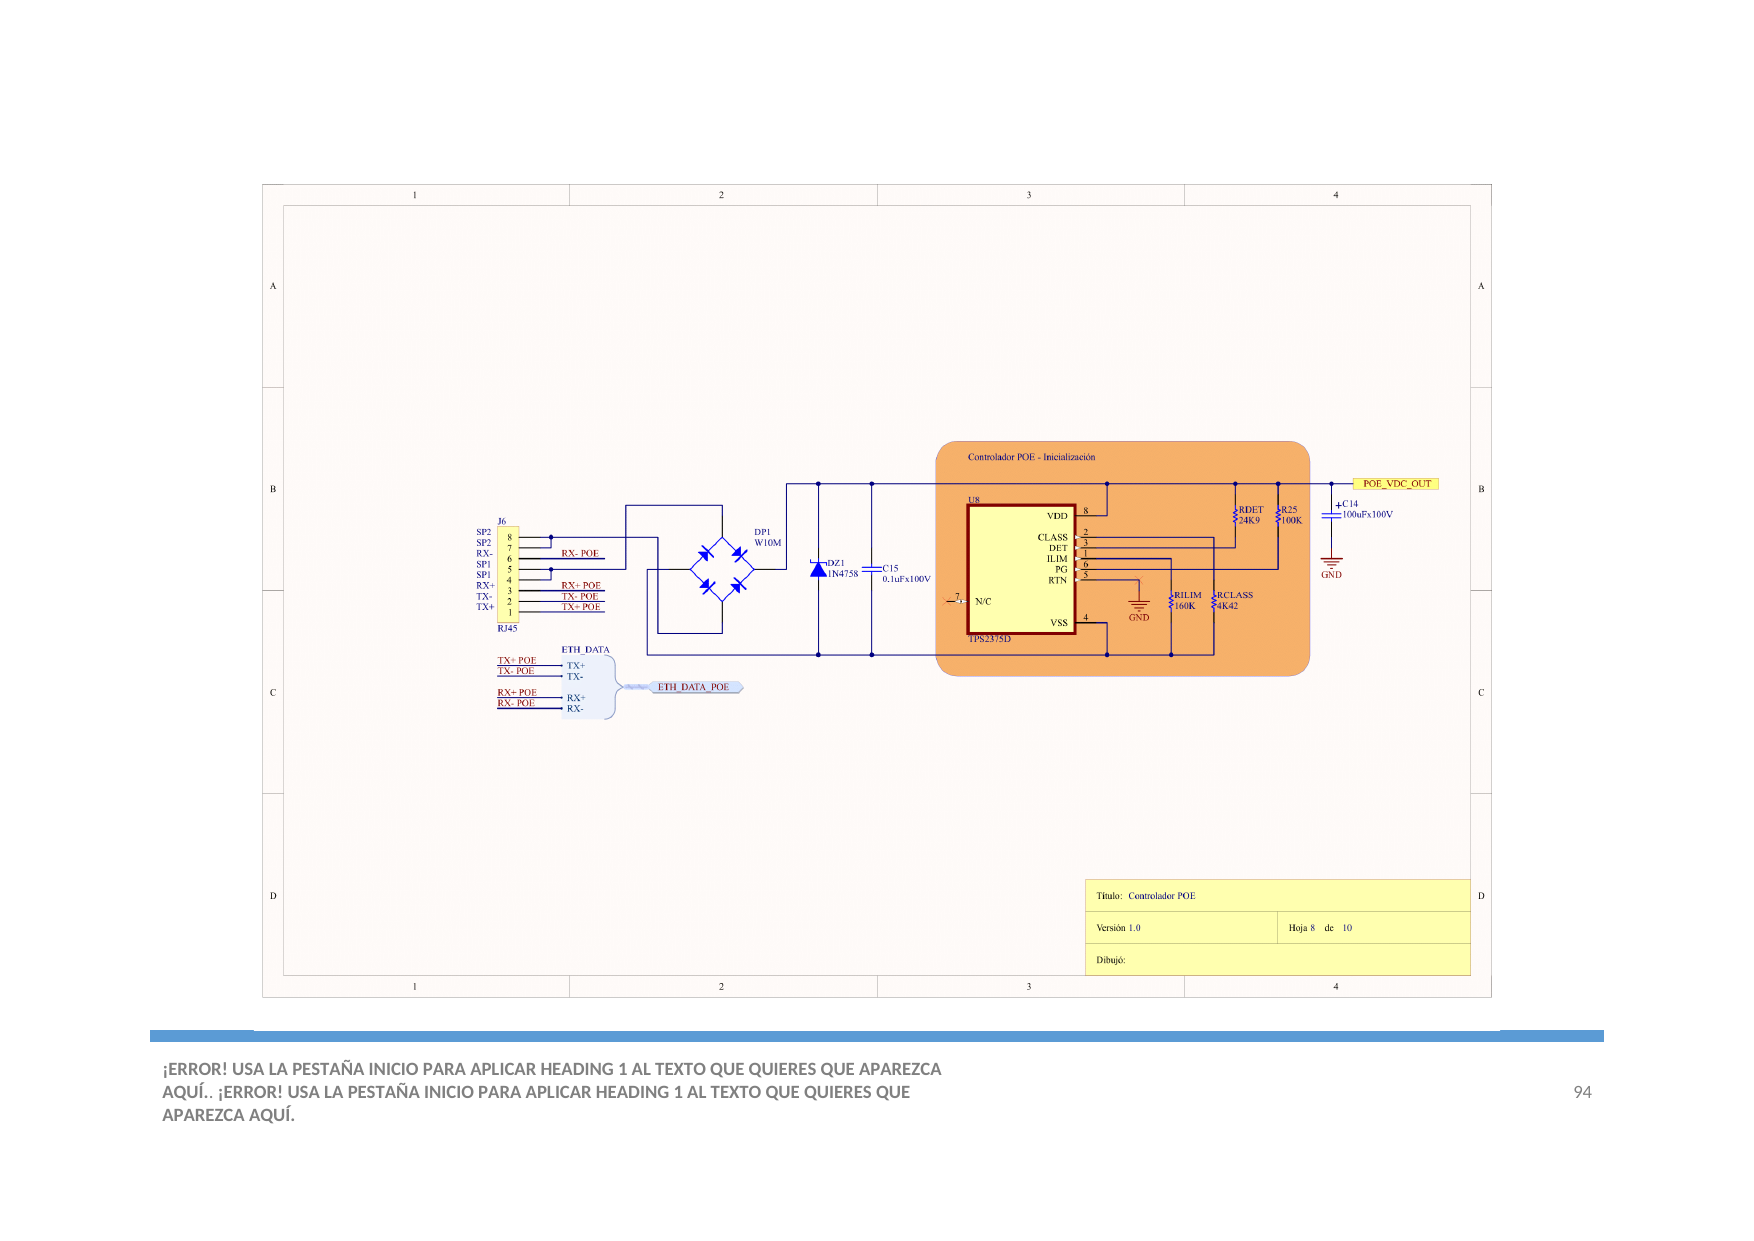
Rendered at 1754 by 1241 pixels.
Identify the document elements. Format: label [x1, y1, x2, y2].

picture [253, 150, 1500, 1031]
